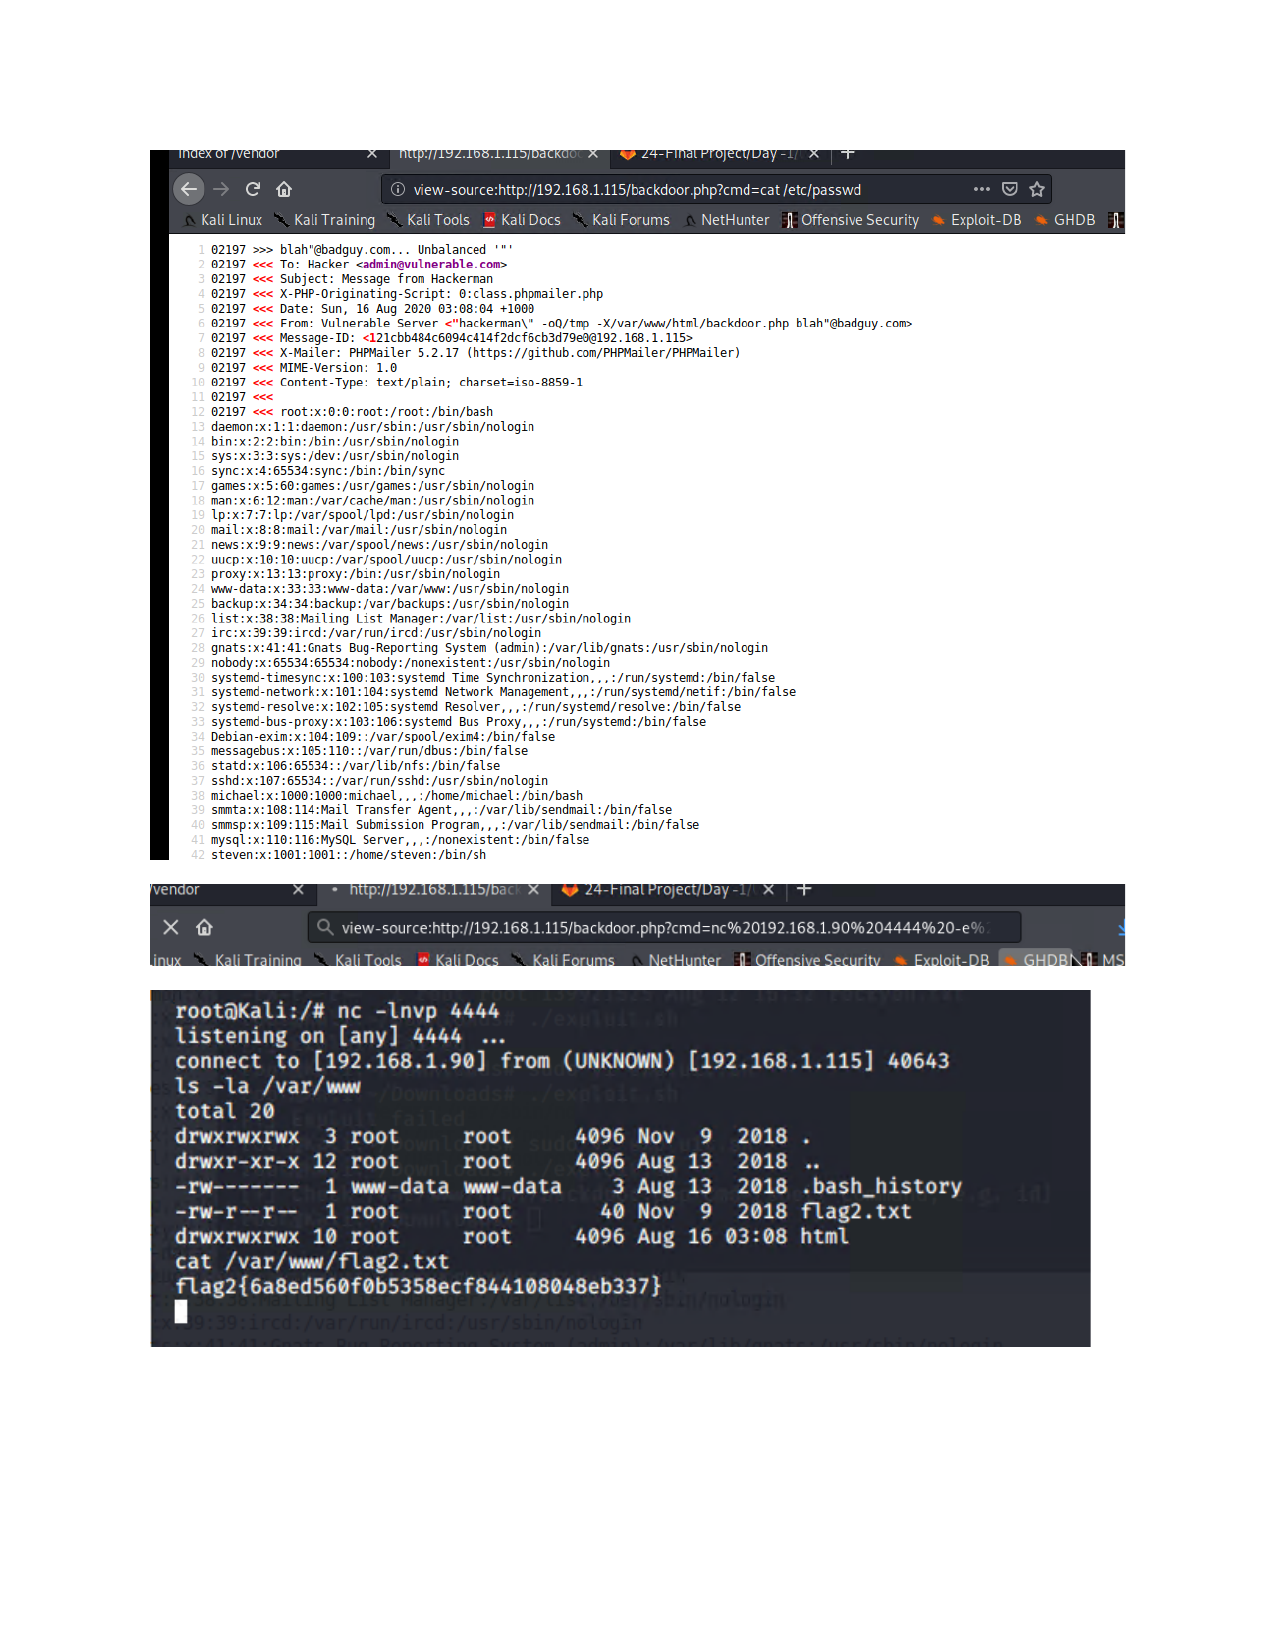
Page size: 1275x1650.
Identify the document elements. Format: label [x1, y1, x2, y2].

picture [150, 150, 1125, 860]
picture [150, 884, 1125, 966]
picture [150, 990, 1091, 1347]
